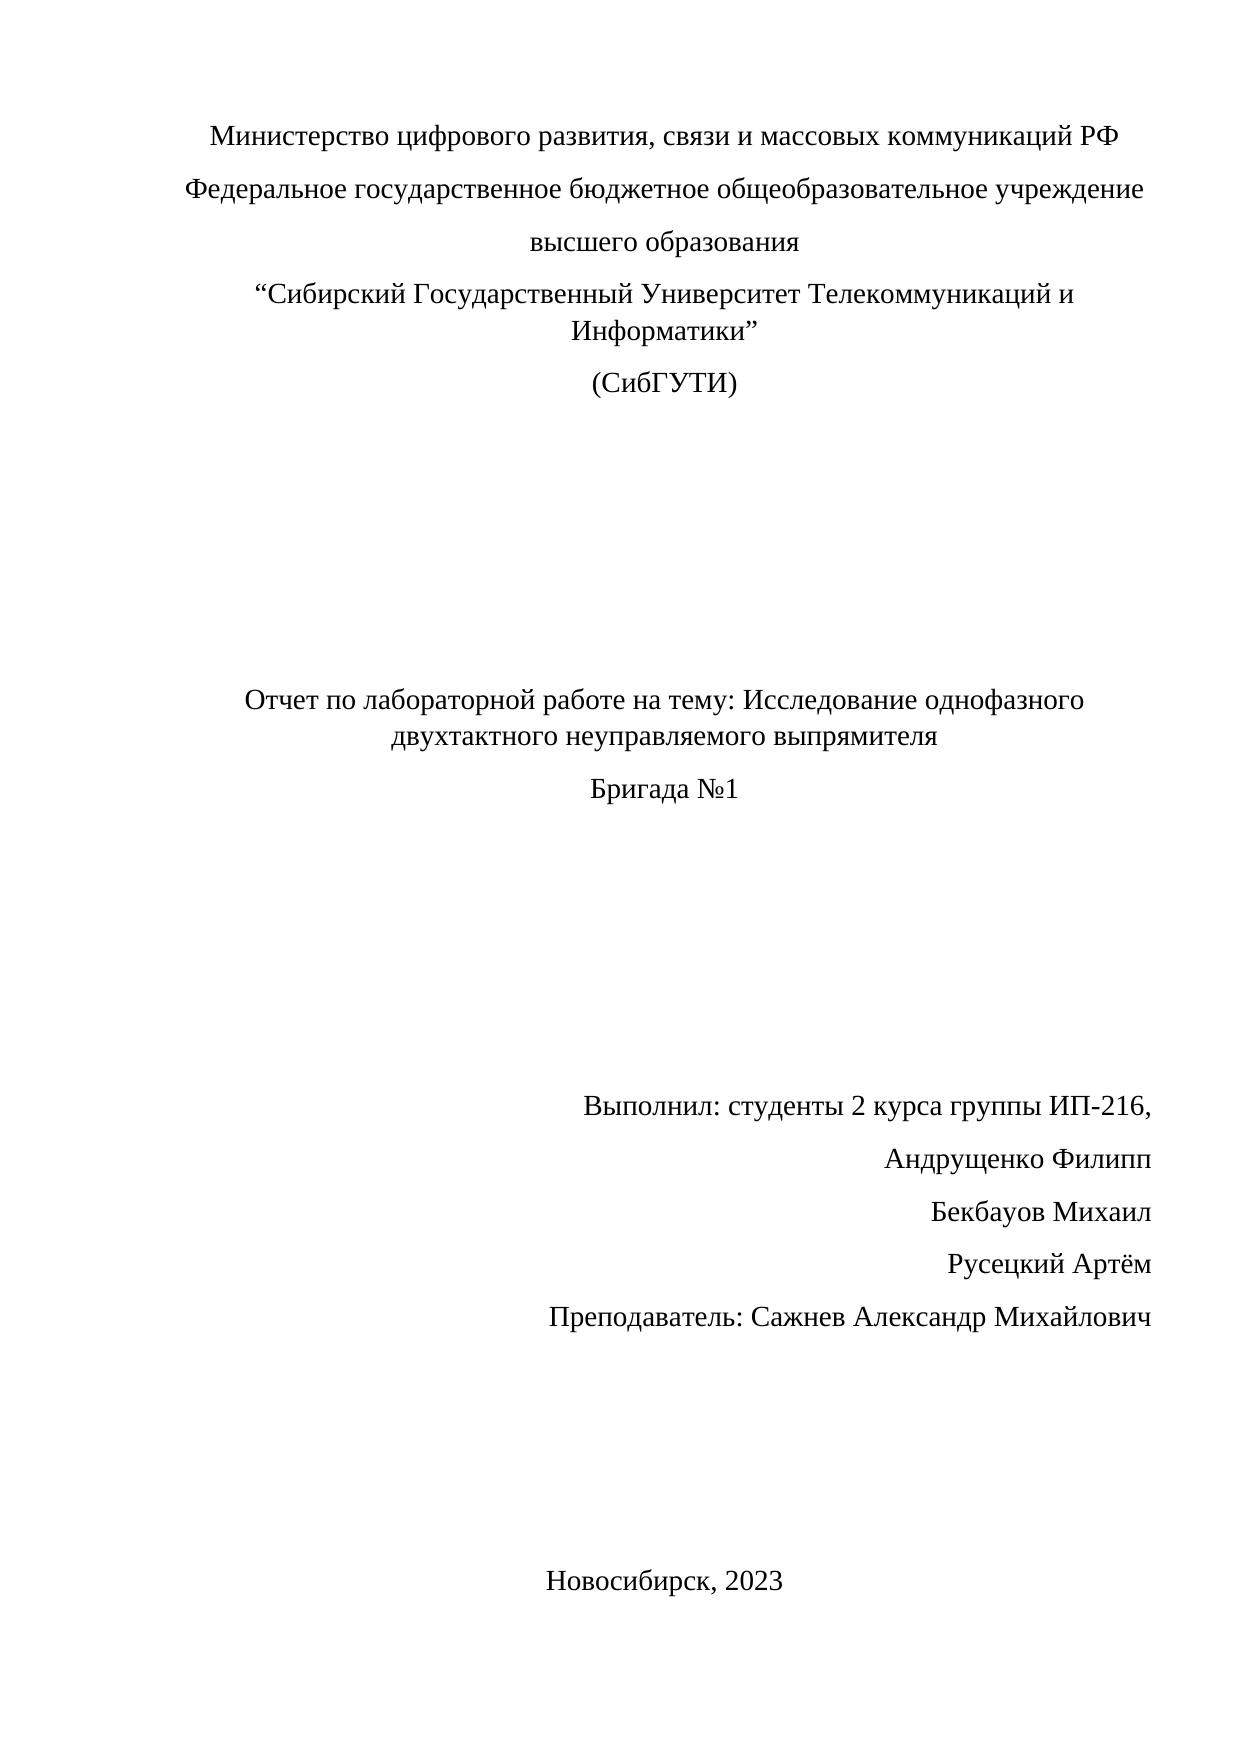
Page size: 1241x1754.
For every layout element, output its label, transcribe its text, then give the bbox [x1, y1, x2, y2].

text Федеральное государственное бюджетное общеобразовательное учреждение [177, 171, 1152, 204]
text Андрущенко Филипп [177, 1141, 1152, 1174]
text Преподаватель: Сажнев Александр Михайлович [177, 1299, 1152, 1333]
text Новосибирск, 2023 [177, 1563, 1152, 1597]
text “Сибирский Государственный Университет Телекоммуникаций и Информатики” [177, 277, 1152, 346]
text (СибГУТИ) [177, 366, 1152, 399]
text Выполнил: студенты 2 курса группы ИП-216, [177, 1088, 1152, 1122]
text Бригада №1 [177, 771, 1152, 805]
text высшего образования [177, 224, 1152, 257]
text Отчет по лабораторной работе на тему: Исследование однофазного двухтактного неуправляемого выпрямителя [177, 682, 1152, 752]
text Бекбауов Михаил [177, 1194, 1152, 1227]
text Министерство цифрового развития, связи и массовых коммуникаций РФ [177, 118, 1152, 152]
text Русецкий Артём [177, 1247, 1152, 1280]
